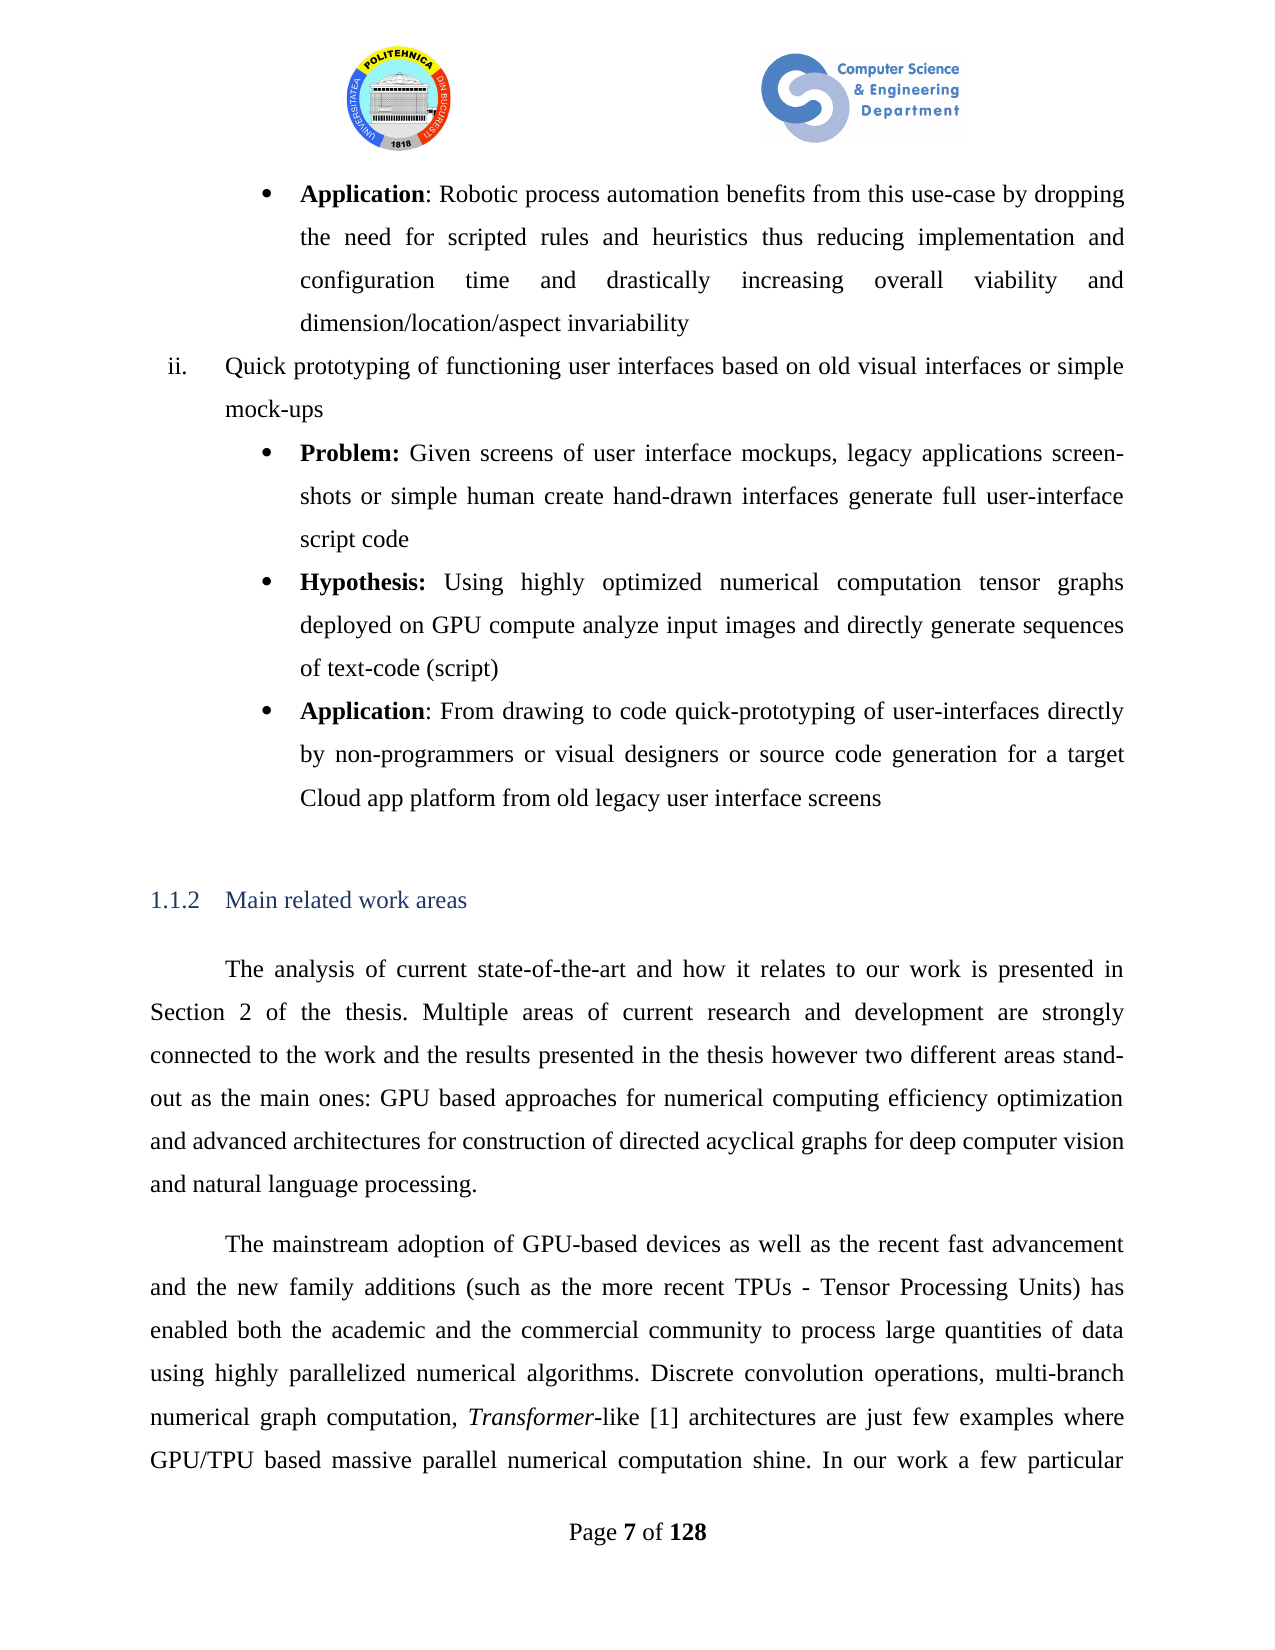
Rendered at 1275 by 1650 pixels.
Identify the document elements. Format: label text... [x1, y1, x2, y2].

list Application: From drawing to code quick-prototyping of user-interfaces directly by non-programmers or visual designers or source code generation for a target Cloud app platform from old legacy user interface screens [262, 696, 1125, 811]
picture [760, 53, 963, 144]
list Problem: Given screens of user interface mockups, legacy applications screen-shots or simple human create hand-drawn interfaces generate full user-interface script code [262, 438, 1125, 553]
picture [346, 46, 451, 151]
list Quick prototyping of functioning user interfaces based on old visual interfaces or simple mock-ups [187, 351, 1125, 423]
list Application: Robotic process automation benefits from this use-case by dropping the need for scripted rules and heuristics thus reducing implementation and configuration time and drastically increasing overall viability and dimension/location/aspect invariability [262, 179, 1125, 337]
text The analysis of current state-of-the-art and how it relates to our work is presented in Section 2 of the thesis. Multiple areas of current research and development are strongly connected to the work and the results presented in the thesis however two different areas stand-out as the main ones: GPU based approaches for numerical computing efficiency optimization and advanced architectures for construction of directed acyclical graphs for deep computer vision and natural language processing. [150, 954, 1125, 1198]
list Hypothesis: Using highly optimized numerical computation tensor graphs deployed on GPU compute analyze input images and directly generate sequences of text-code (script) [262, 567, 1125, 682]
subtitle Main related work areas [150, 886, 1125, 914]
